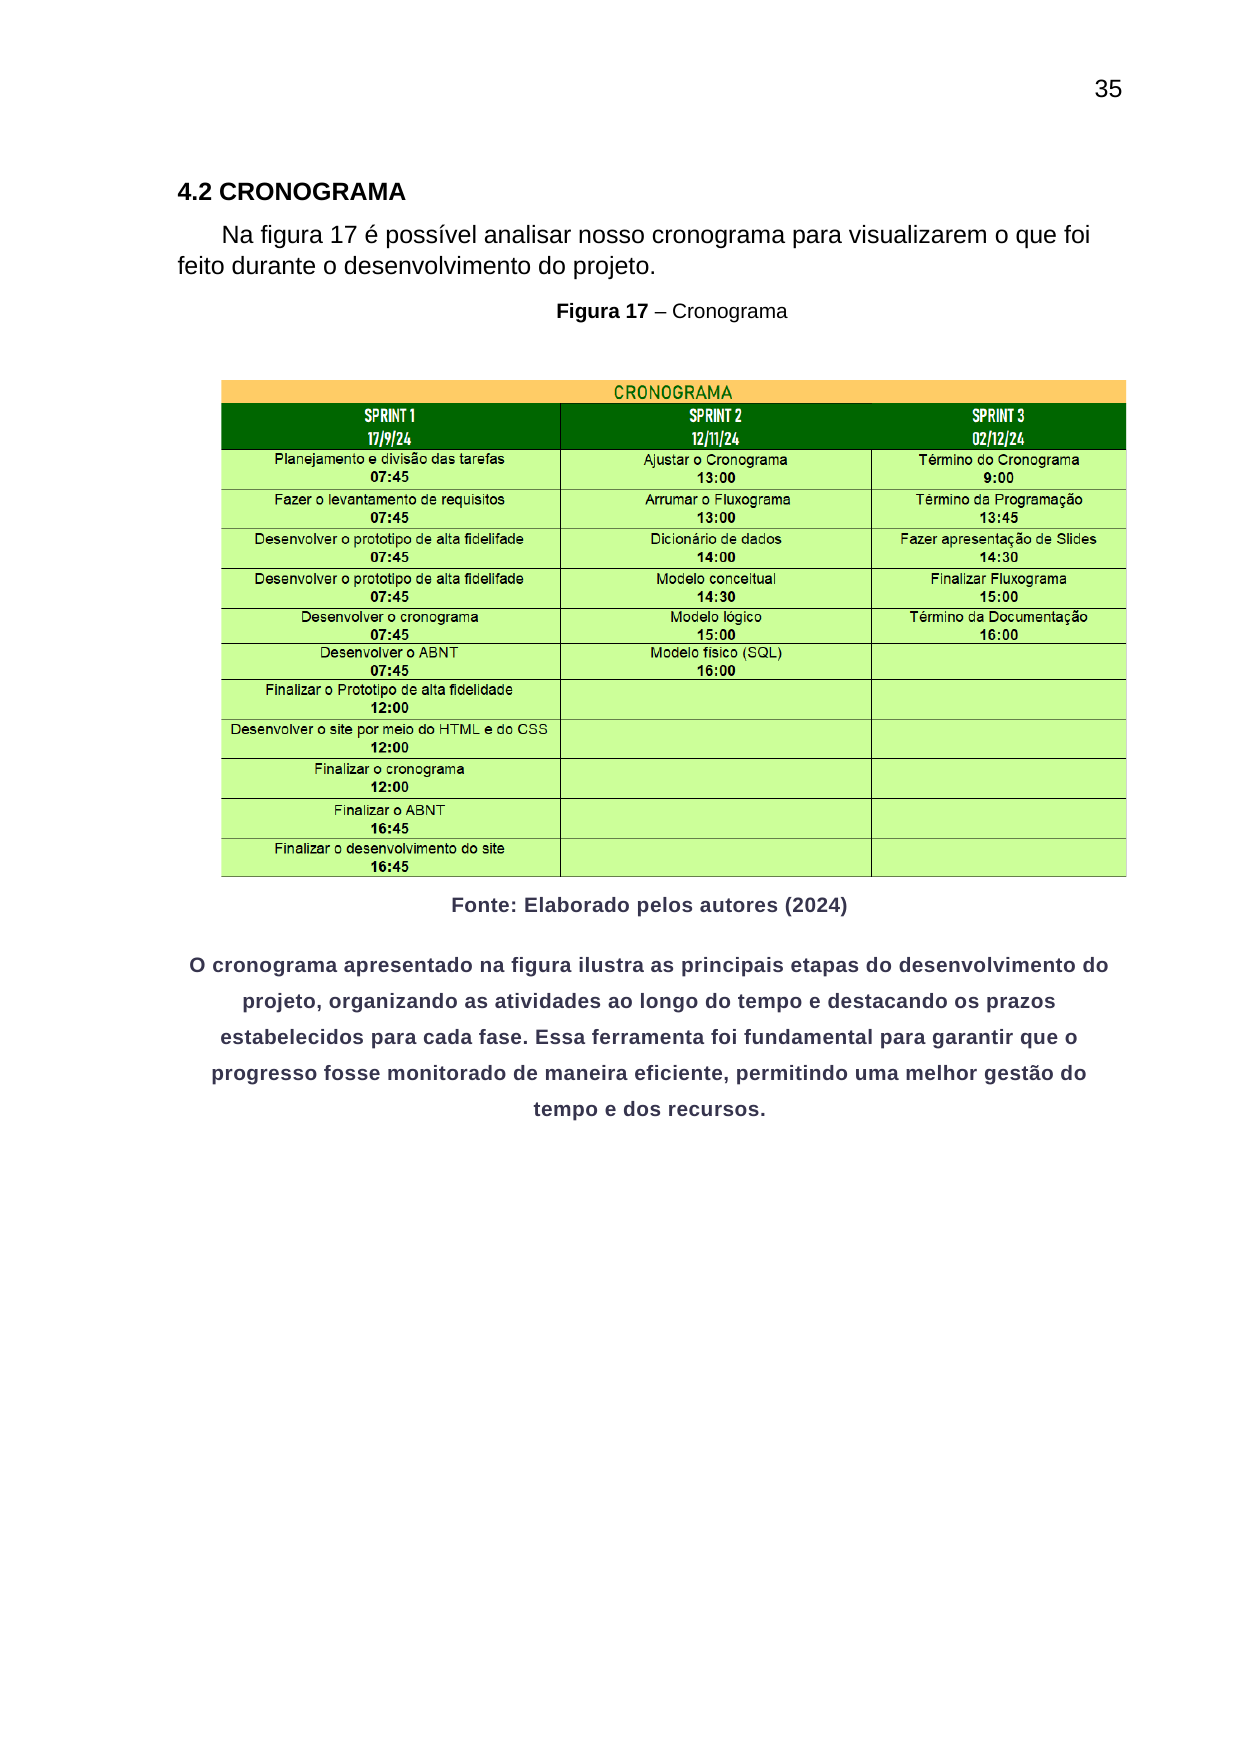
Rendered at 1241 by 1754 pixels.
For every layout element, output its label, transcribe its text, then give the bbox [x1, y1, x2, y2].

text Figura 17 – Cronograma [177, 299, 1122, 323]
picture [221, 380, 1127, 877]
text Fonte: Elaborado pelos autores (2024) [177, 893, 1122, 917]
text Na figura 17 é possível analisar nosso cronograma para visualizarem o que foi feito durante o desenvolvimento do projeto. [177, 220, 1122, 280]
subtitle 4.2 Cronograma [177, 177, 1122, 206]
text O cronograma apresentado na figura ilustra as principais etapas do desenvolvimento do projeto, organizando as atividades ao longo do tempo e destacando os prazos estabelecidos para cada fase. Essa ferramenta foi fundamental para garantir que o progresso fosse monitorado de maneira eficiente, permitindo uma melhor gestão do tempo e dos recursos. [177, 953, 1122, 1121]
